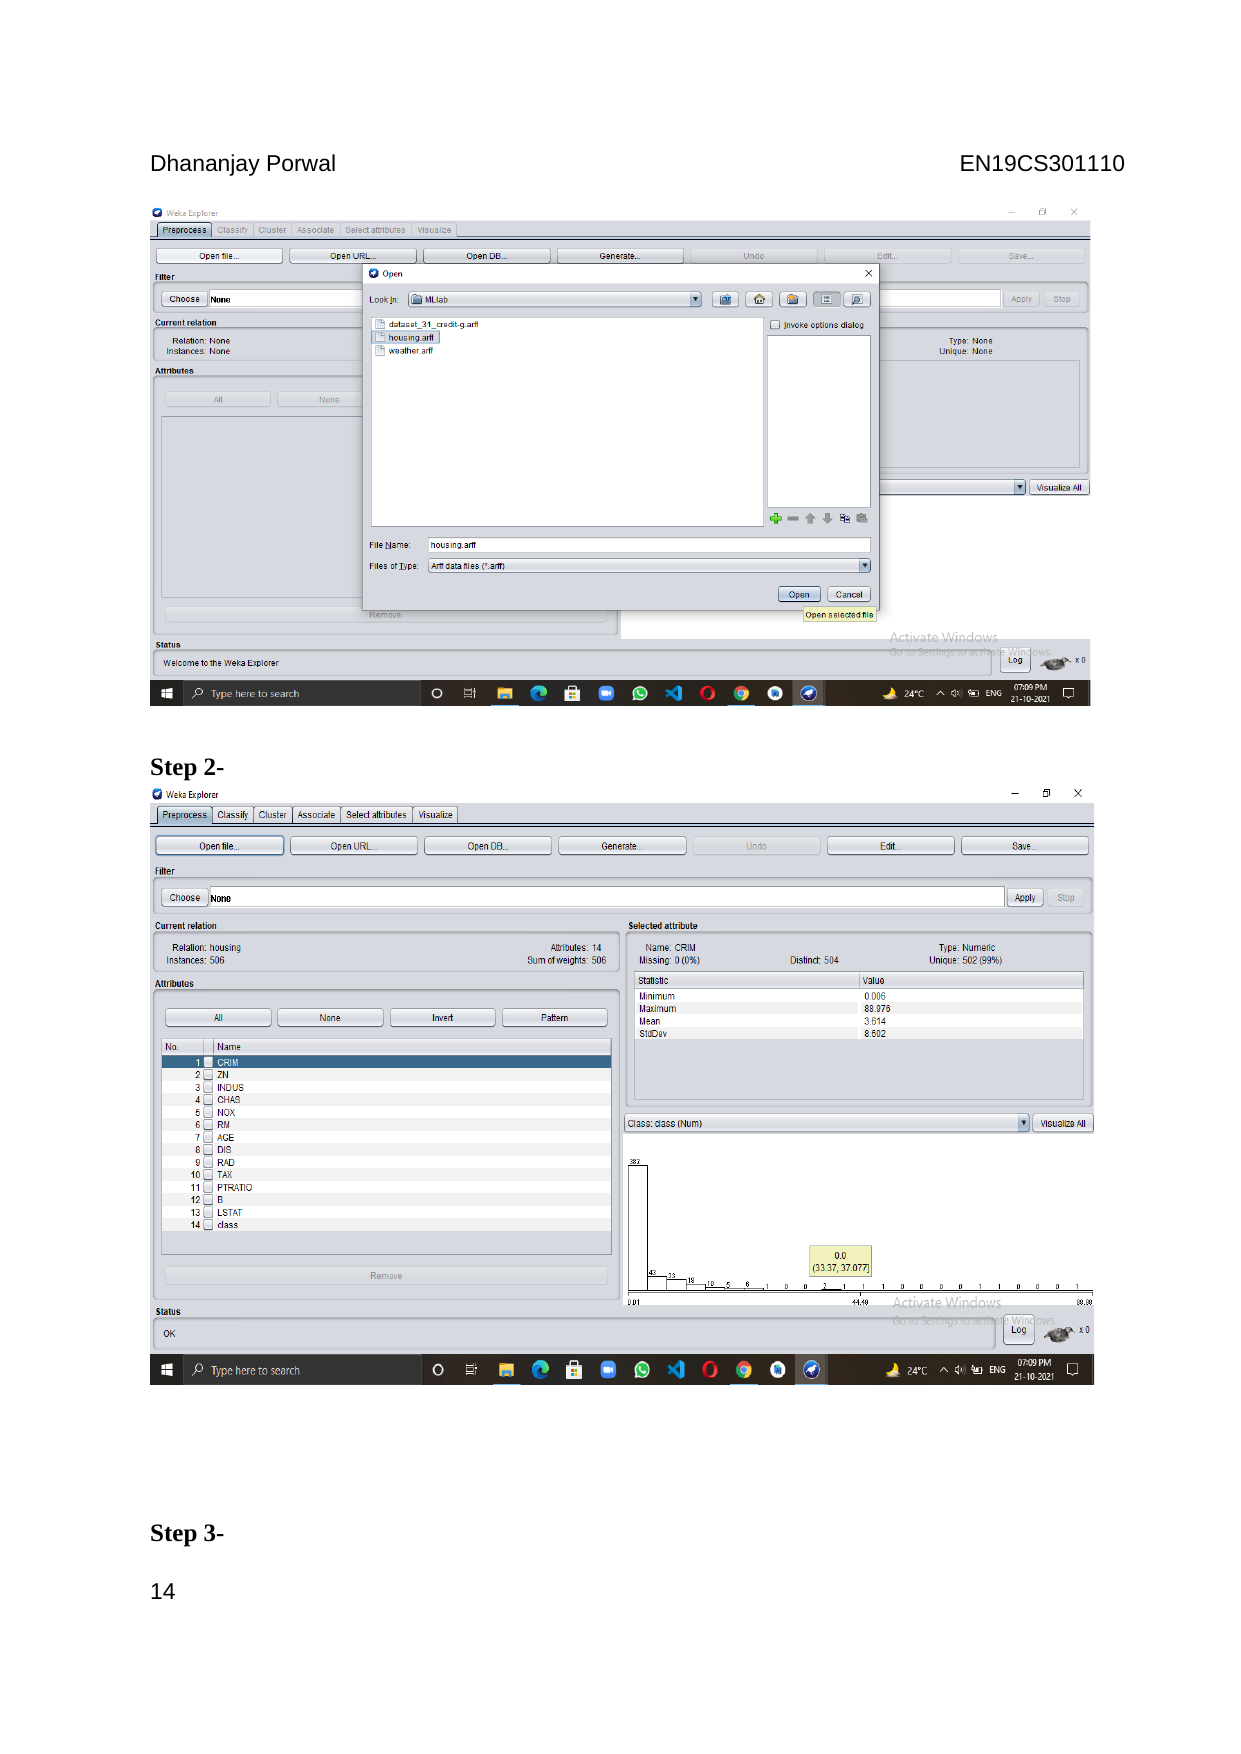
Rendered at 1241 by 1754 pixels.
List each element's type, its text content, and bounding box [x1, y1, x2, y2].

picture [150, 785, 1095, 1385]
text Step 2- [150, 752, 1090, 781]
text Step 3- [150, 1518, 1090, 1547]
picture [150, 206, 1091, 706]
